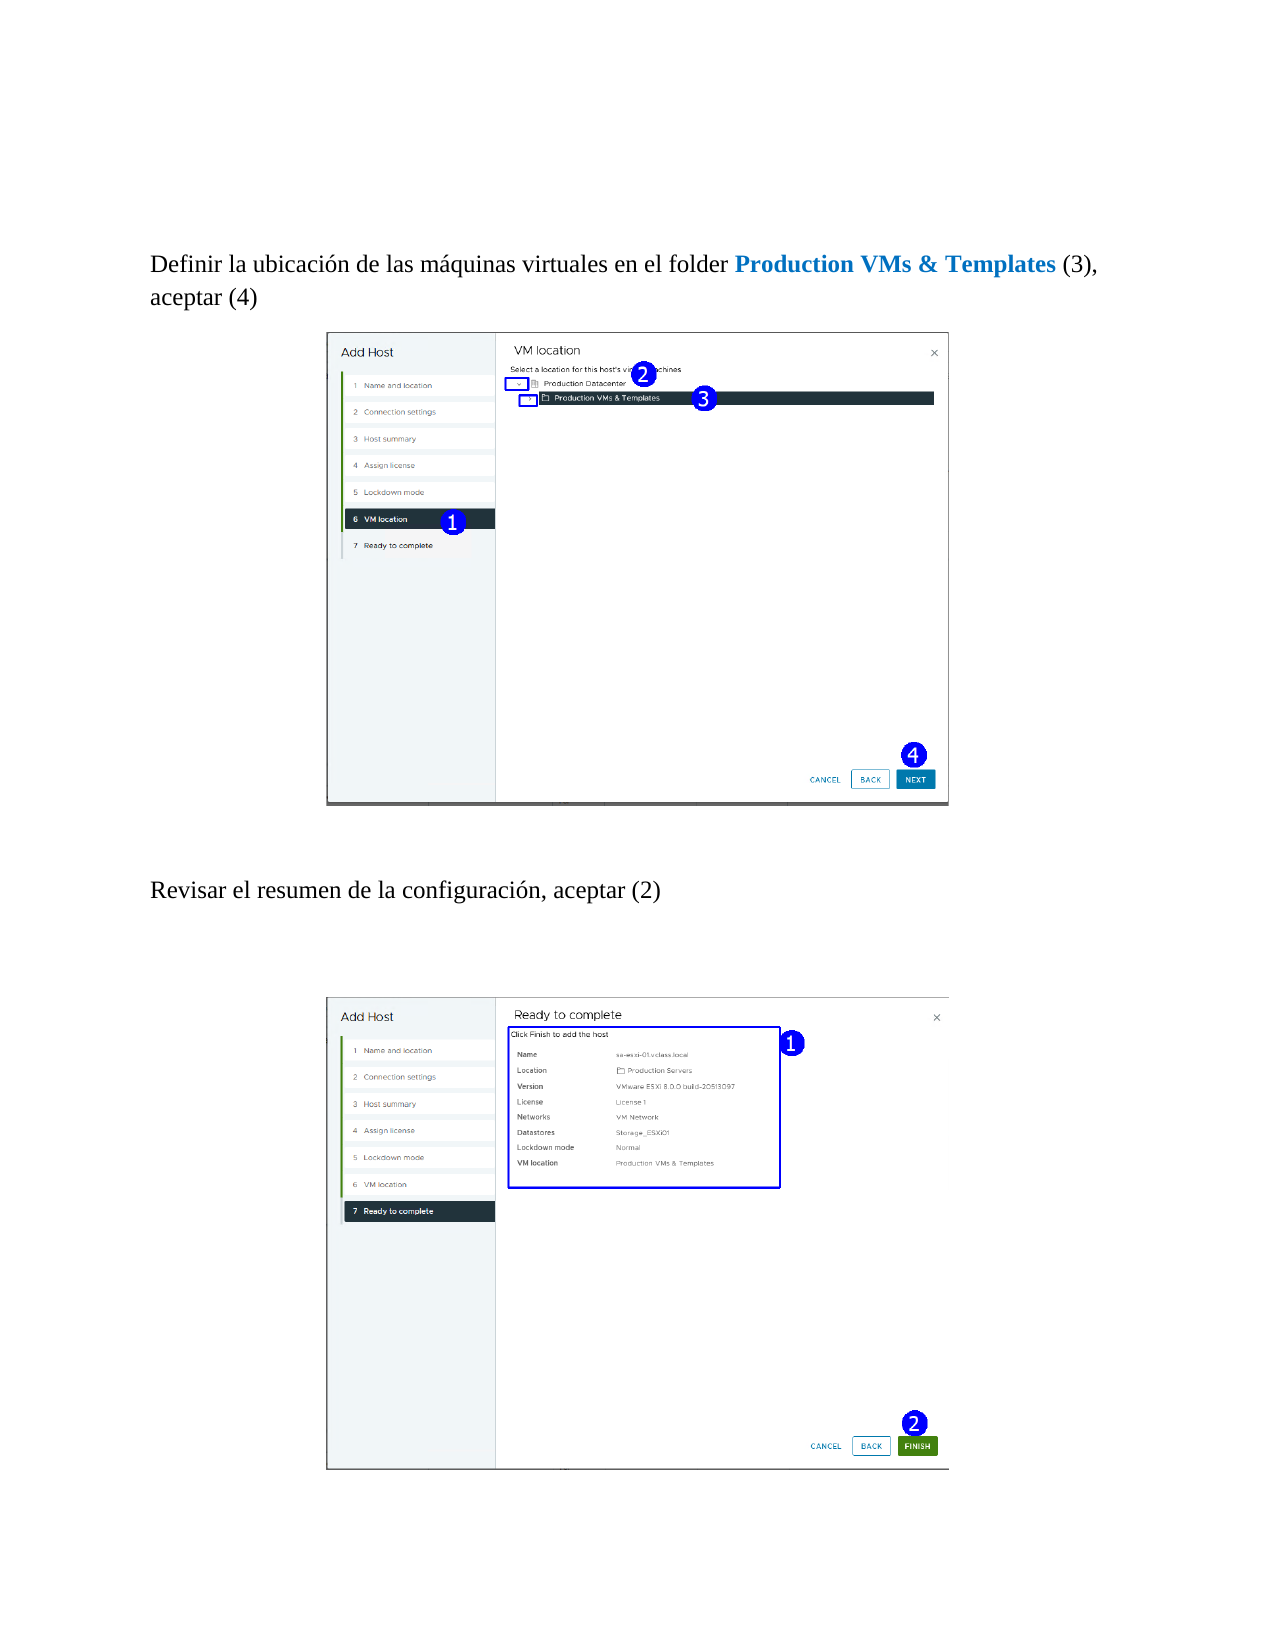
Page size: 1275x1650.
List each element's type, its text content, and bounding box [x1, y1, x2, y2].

picture [326, 332, 949, 806]
text Definir la ubicación de las máquinas virtuales en el folder Production VMs & Templates (3), aceptar (4) [150, 249, 1125, 311]
text Revisar el resumen de la configuración, aceptar (2) [150, 876, 1125, 904]
picture [326, 997, 949, 1470]
